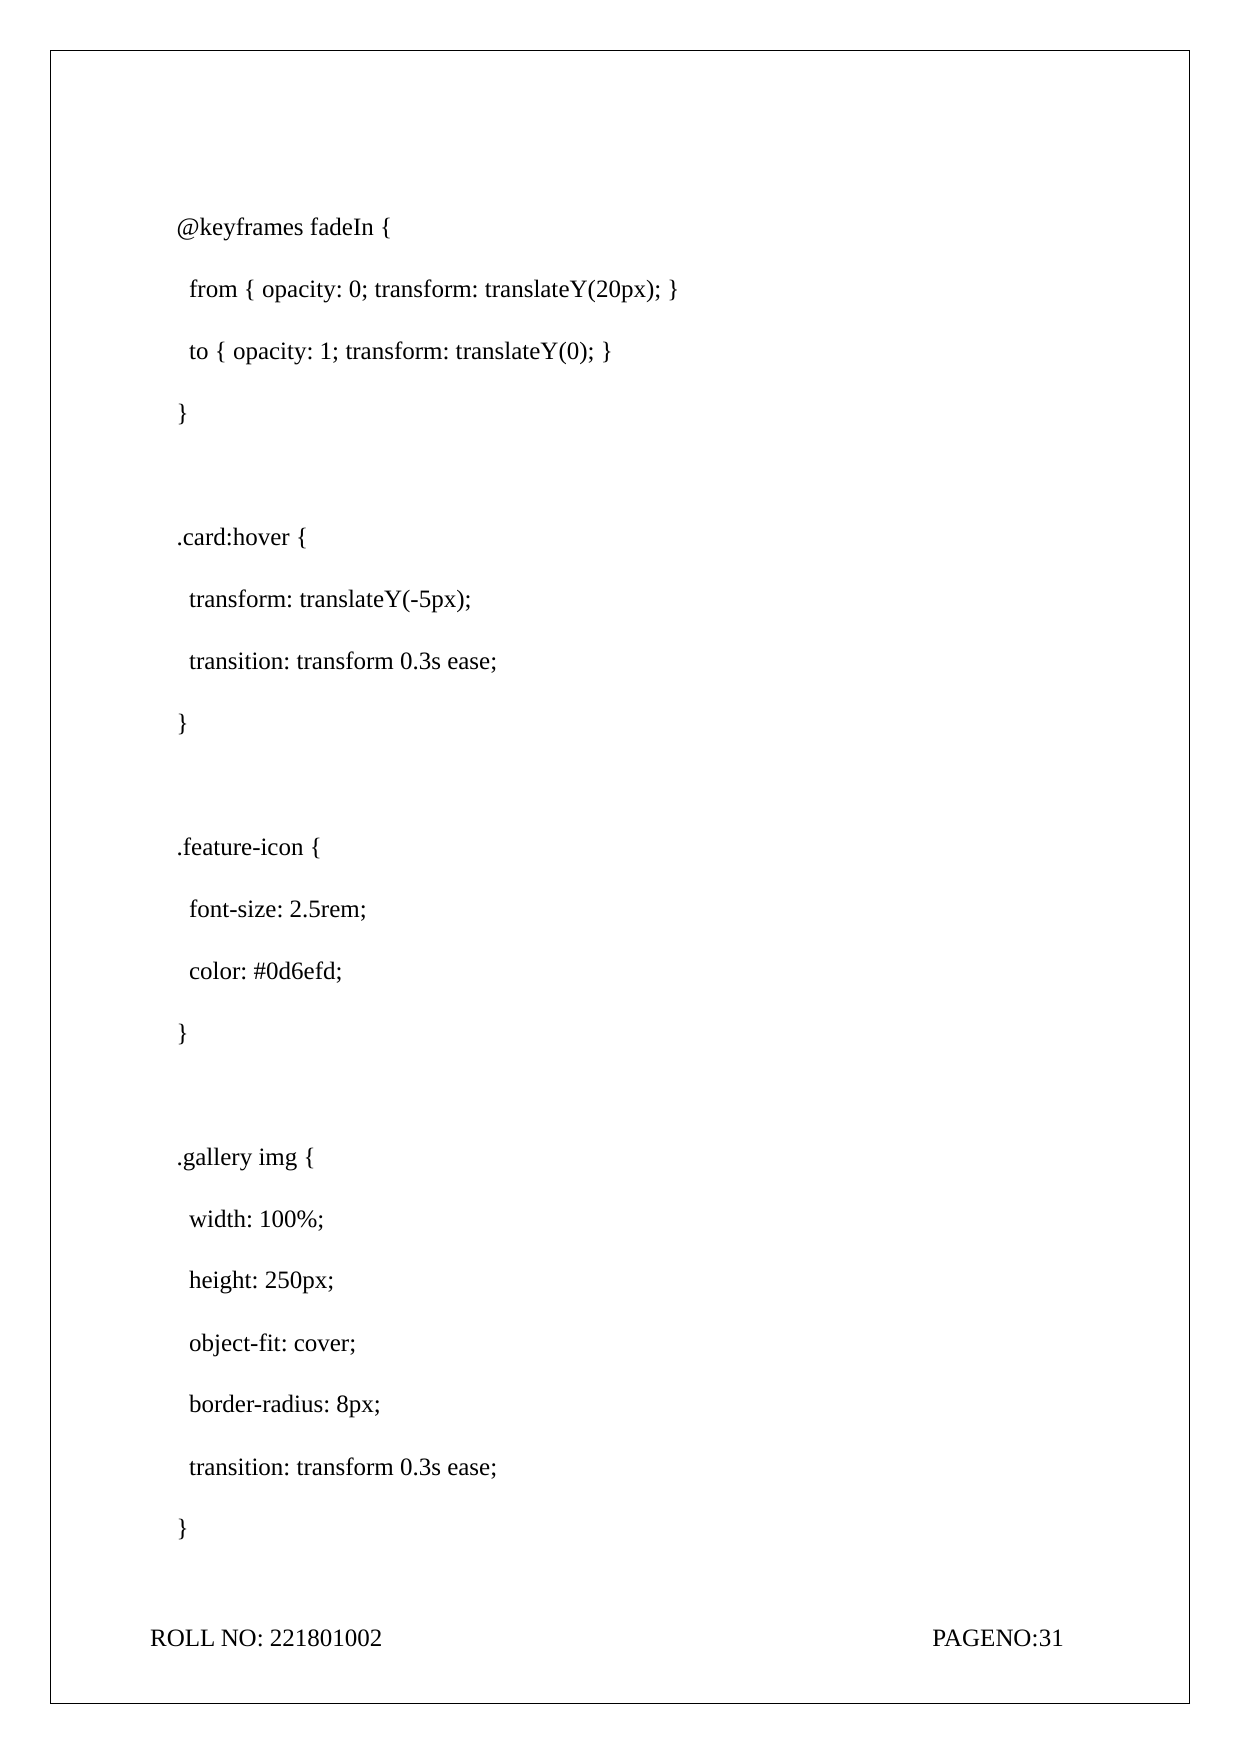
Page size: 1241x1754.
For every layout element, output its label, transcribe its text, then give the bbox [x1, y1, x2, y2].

text width: 100%; [151, 1204, 1090, 1232]
text transition: transform 0.3s ease; [151, 646, 1090, 674]
text .gallery img { [151, 1142, 1090, 1170]
text } [151, 1513, 1090, 1542]
text .card:hover { [151, 522, 1090, 551]
text transition: transform 0.3s ease; [151, 1452, 1090, 1480]
text transform: translateY(-5px); [151, 584, 1090, 613]
text object-fit: cover; [151, 1328, 1090, 1356]
text @keyframes fadeIn { [151, 212, 1090, 241]
text } [151, 1018, 1090, 1046]
text color: #0d6efd; [151, 956, 1090, 984]
text height: 250px; [151, 1266, 1090, 1294]
text to { opacity: 1; transform: translateY(0); } [151, 336, 1090, 365]
text from { opacity: 0; transform: translateY(20px); } [151, 274, 1090, 303]
text border-radius: 8px; [151, 1389, 1090, 1418]
text font-size: 2.5rem; [151, 894, 1090, 922]
text } [151, 708, 1090, 737]
text .feature-icon { [151, 832, 1090, 861]
text } [151, 398, 1090, 427]
